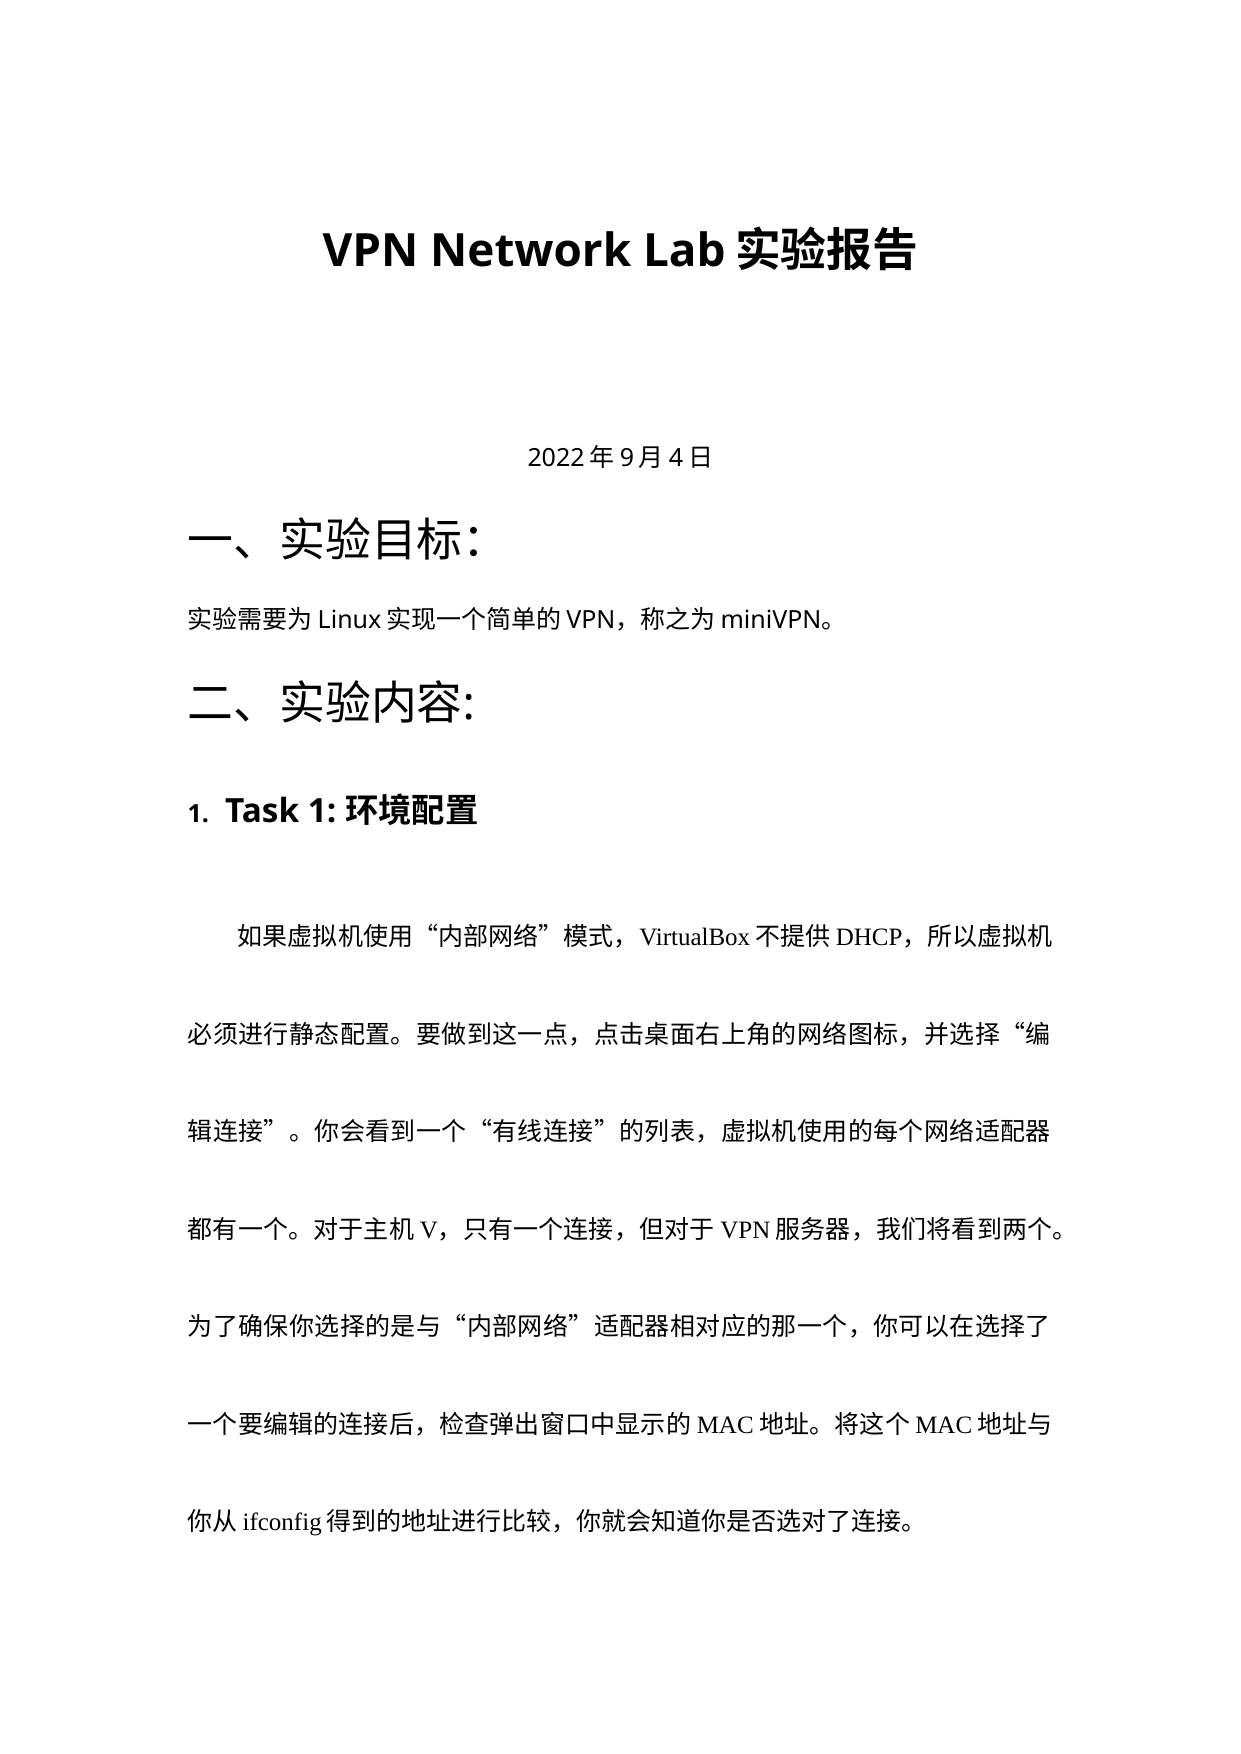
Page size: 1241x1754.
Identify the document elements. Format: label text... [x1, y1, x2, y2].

text 2022年9月4日 [187, 423, 1053, 488]
text 如果虚拟机使用“内部网络”模式，VirtualBox不提供DHCP，所以虚拟机必须进行静态配置。要做到这一点，点击桌面右上角的网络图标，并选择“编辑连接”。你会看到一个“有线连接”的列表，虚拟机使用的每个网络适配器都有一个。对于主机V，只有一个连接，但对于VPN服务器，我们将看到两个。为了确保你选择的是与“内部网络”适配器相对应的那一个，你可以在选择了一个要编辑的连接后，检查弹出窗口中显示的MAC地址。将这个MAC地址与你从ifconfig得到的地址进行比较，你就会知道你是否选对了连接。 [187, 902, 1053, 1552]
subtitle Task 1: 环境配置 [187, 775, 1053, 840]
subtitle VPN Network Lab实验报告 [187, 197, 1053, 295]
list 实验需要为Linux实现一个简单的VPN，称之为miniVPN。 [187, 586, 1053, 651]
list 实验目标： [187, 488, 1053, 586]
list 实验内容: [187, 651, 1053, 748]
